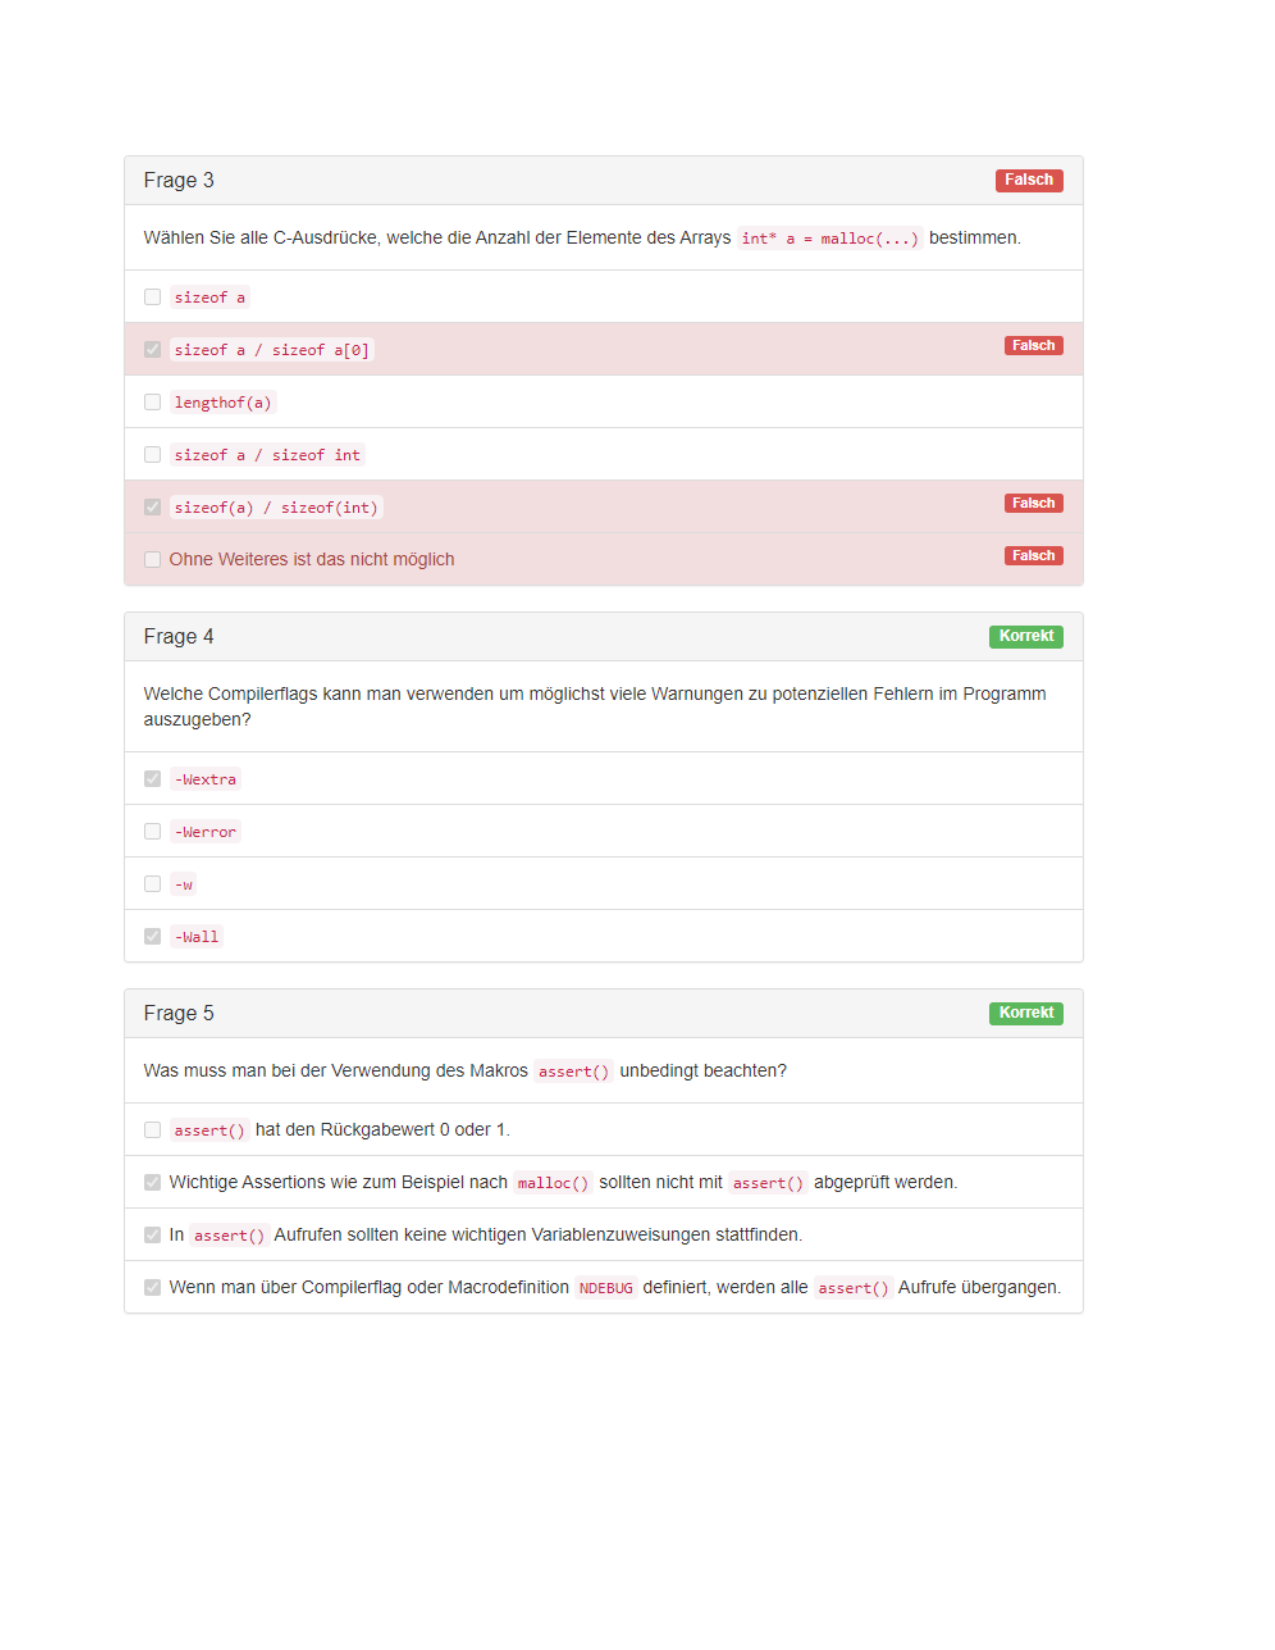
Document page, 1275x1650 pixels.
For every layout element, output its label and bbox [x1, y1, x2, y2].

picture [120, 150, 1088, 1319]
